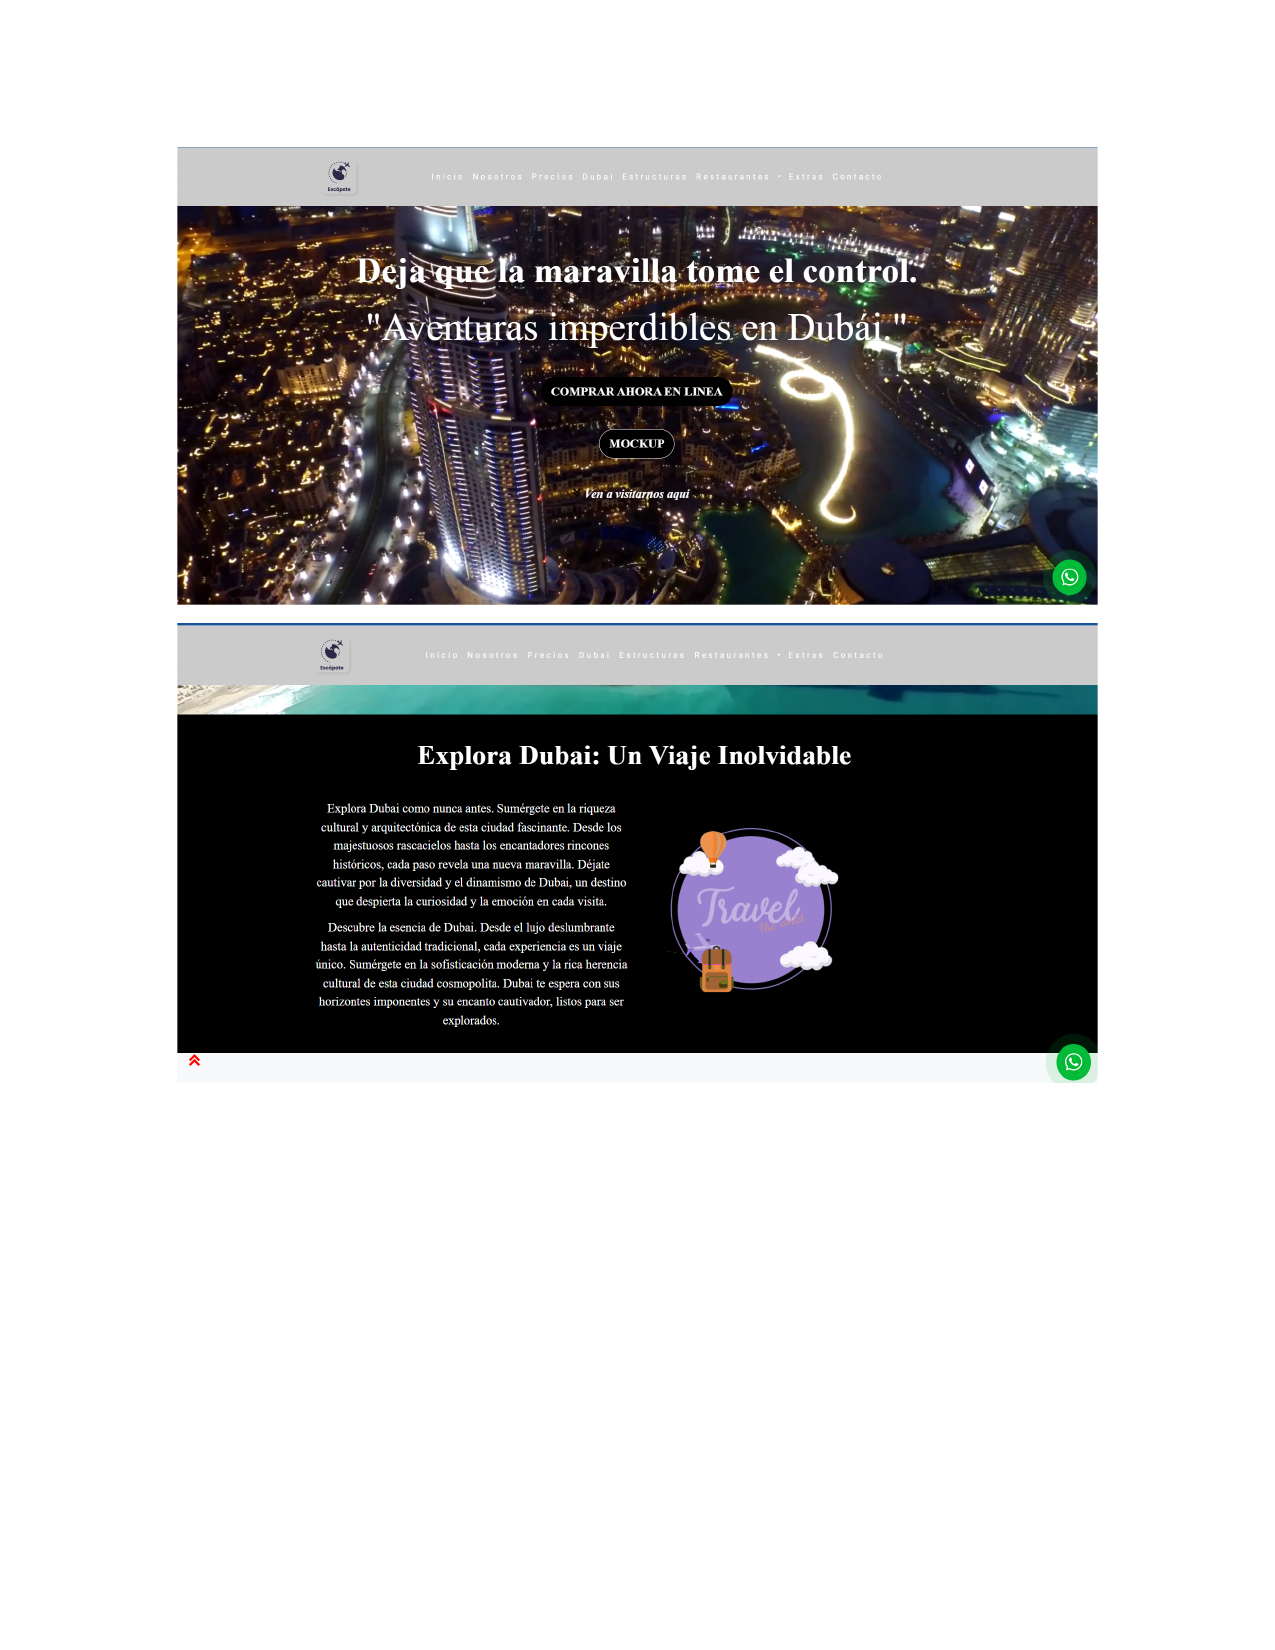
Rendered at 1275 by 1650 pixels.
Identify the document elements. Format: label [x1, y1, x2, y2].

picture [177, 147, 1098, 605]
picture [177, 623, 1098, 1083]
